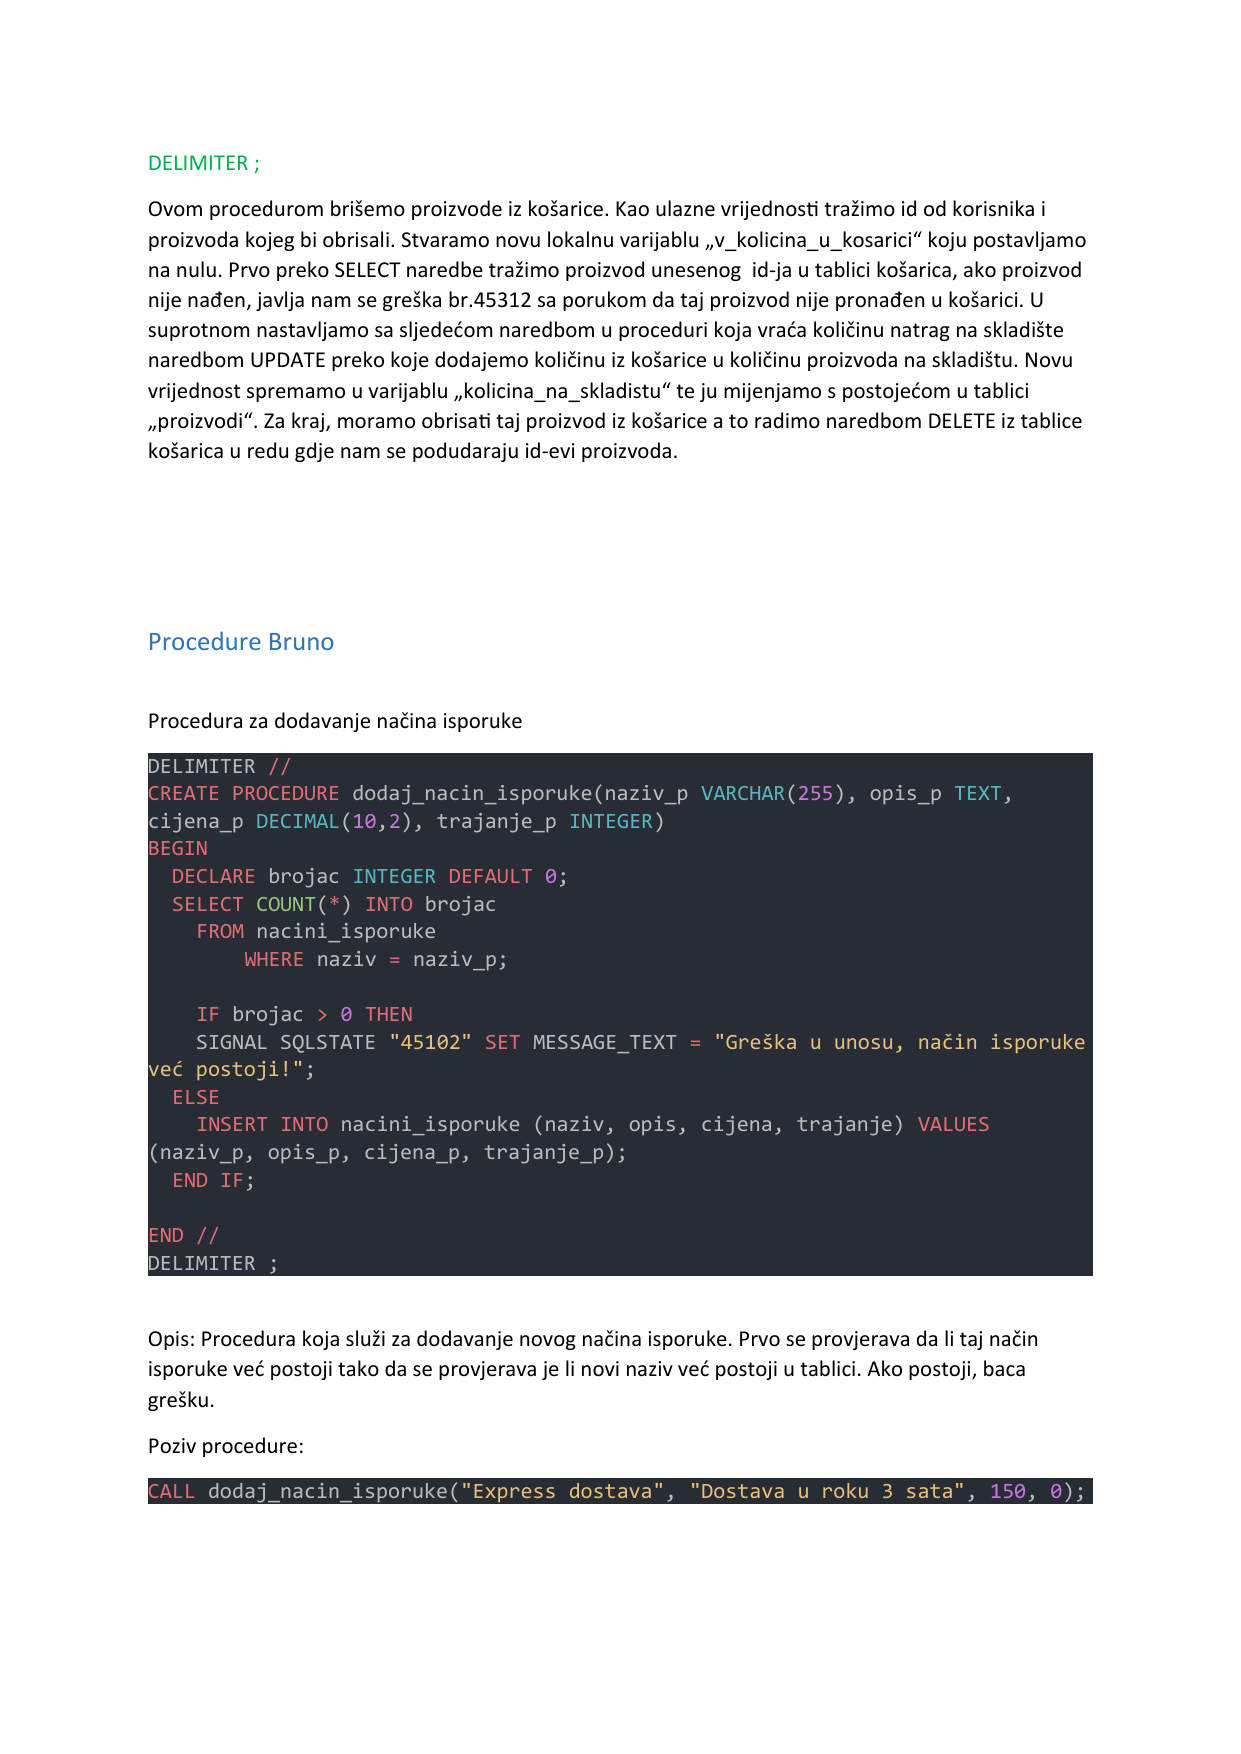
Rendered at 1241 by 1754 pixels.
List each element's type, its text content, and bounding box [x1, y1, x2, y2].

text Ovom procedurom brišemo proizvode iz košarice. Kao ulazne vrijednosti tražimo id od korisnika i proizvoda kojeg bi obrisali. Stvaramo novu lokalnu varijablu „v_kolicina_u_kosarici“ koju postavljamo na nulu. Prvo preko SELECT naredbe tražimo proizvod unesenog id-ja u tablici košarica, ako proizvod nije nađen, javlja nam se greška br.45312 sa porukom da taj proizvod nije pronađen u košarici. U suprotnom nastavljamo sa sljedećom naredbom u proceduri koja vraća količinu natrag na skladište naredbom UPDATE preko koje dodajemo količinu iz košarice u količinu proizvoda na skladištu. Novu vrijednost spremamo u varijablu „kolicina_na_skladistu“ te ju mijenjamo s postojećom u tablici „proizvodi“. Za kraj, moramo obrisati taj proizvod iz košarice a to radimo naredbom DELETE iz tablice košarica u redu gdje nam se podudaraju id-evi proizvoda. [148, 194, 1093, 464]
text WHERE naziv = naziv_p; [148, 946, 1093, 972]
text END IF; [148, 1167, 1093, 1193]
text SIGNAL SQLSTATE "45102" SET MESSAGE_TEXT = "Greška u unosu, način isporuke već postoji!"; [148, 1029, 1093, 1082]
text INSERT INTO nacini_isporuke (naziv, opis, cijena, trajanje) VALUES (naziv_p, opis_p, cijena_p, trajanje_p); [148, 1112, 1093, 1165]
subtitle Procedure Bruno [148, 624, 1093, 657]
text Procedura za dodavanje načina isporuke [148, 706, 1093, 734]
text DELIMITER ; [148, 148, 1093, 176]
text CALL dodaj_nacin_isporuke("Express dostava", "Dostava u roku 3 sata", 150, 0); [148, 1478, 1093, 1504]
text SELECT COUNT(*) INTO brojac [148, 891, 1093, 917]
text CREATE PROCEDURE dodaj_nacin_isporuke(naziv_p VARCHAR(255), opis_p TEXT, cijena_p DECIMAL(10,2), trajanje_p INTEGER) [148, 781, 1093, 834]
text ELSE [148, 1084, 1093, 1110]
text DECLARE brojac INTEGER DEFAULT 0; [148, 863, 1093, 889]
text Opis: Procedura koja služi za dodavanje novog načina isporuke. Prvo se provjerava da li taj način isporuke već postoji tako da se provjerava je li novi naziv već postoji u tablici. Ako postoji, baca grešku. [148, 1324, 1093, 1413]
text DELIMITER // [148, 753, 1093, 779]
text IF brojac > 0 THEN [148, 1001, 1093, 1027]
text BEGIN [148, 836, 1093, 861]
text END // [148, 1222, 1093, 1248]
text DELIMITER ; [148, 1250, 1093, 1276]
text Poziv procedure: [148, 1432, 1093, 1460]
text FROM nacini_isporuke [148, 919, 1093, 944]
